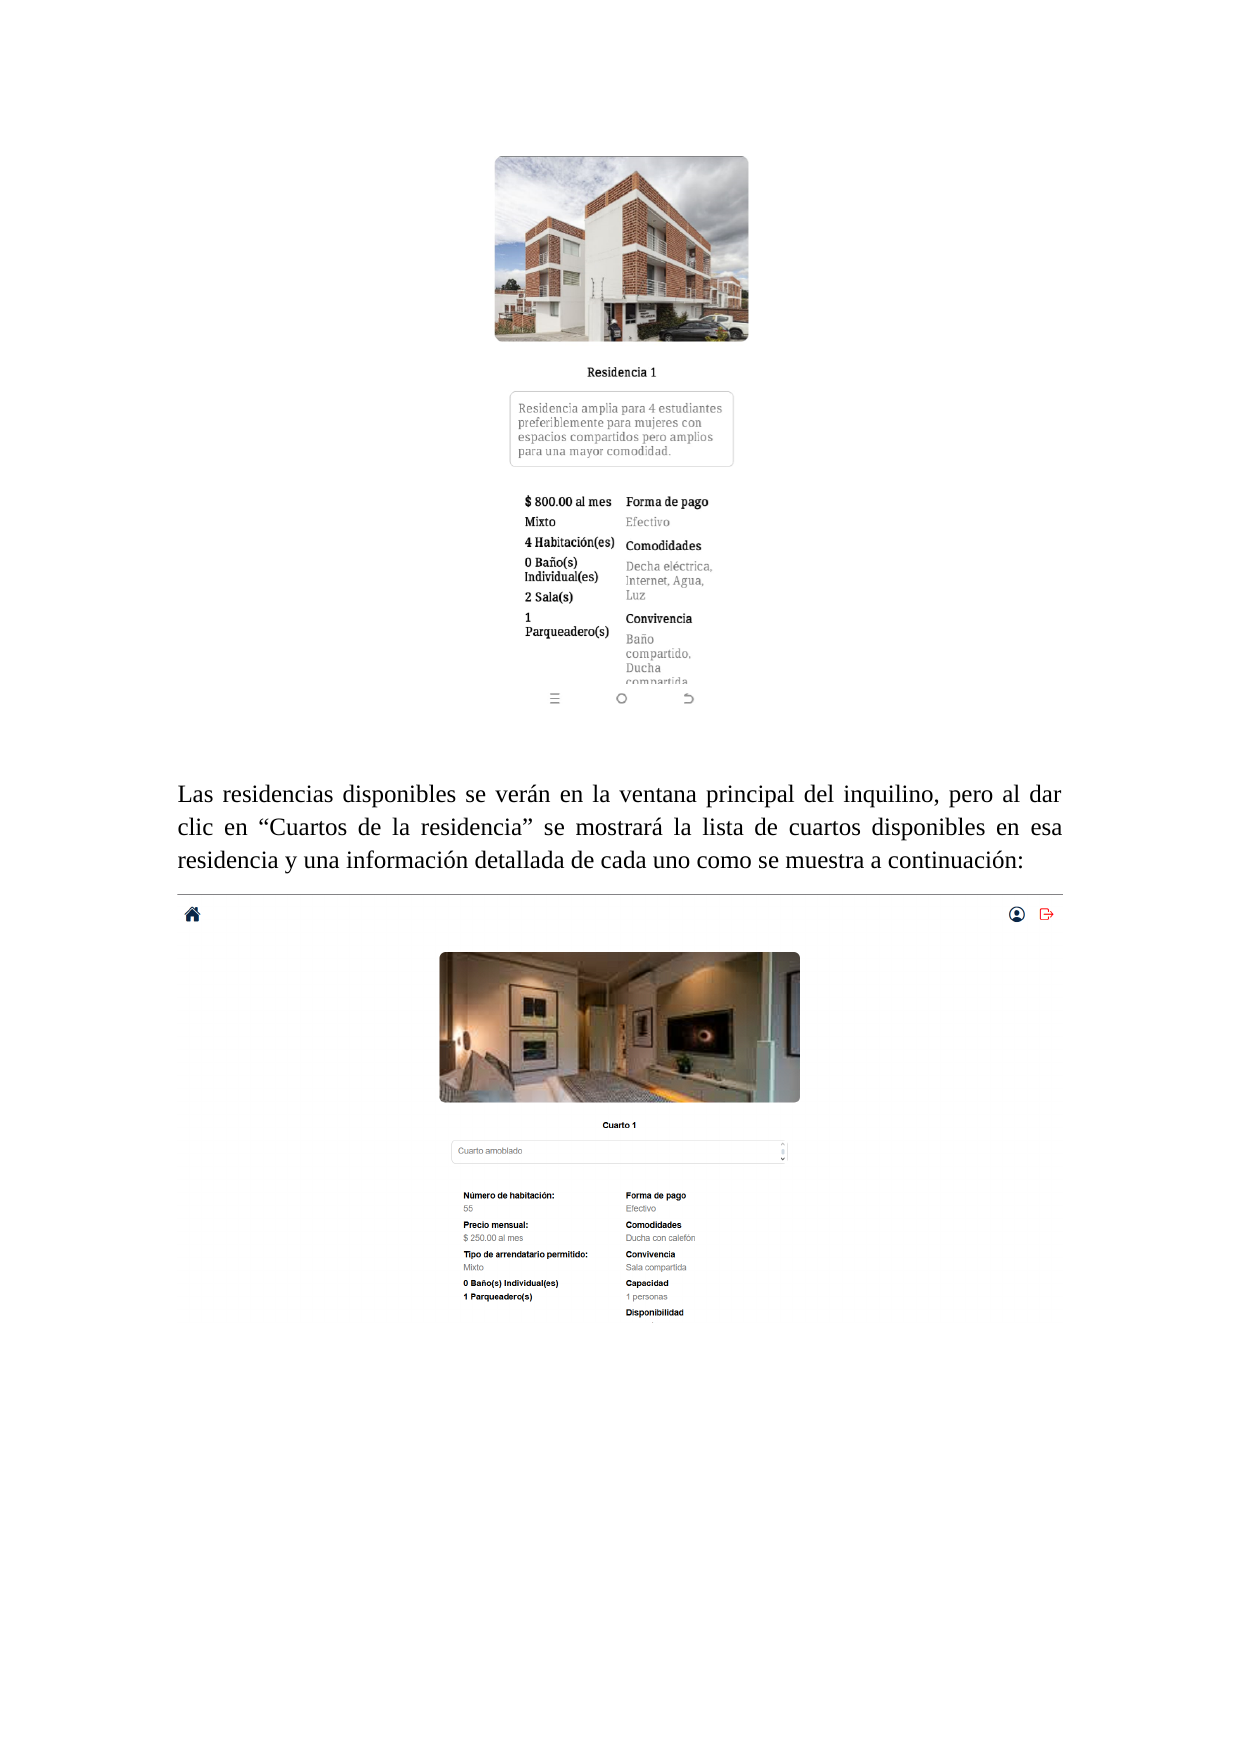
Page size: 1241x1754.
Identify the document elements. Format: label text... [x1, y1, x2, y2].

picture [177, 894, 1063, 1323]
text Las residencias disponibles se verán en la ventana principal del inquilino, pero al dar clic en “Cuartos de la residencia” se mostrará la lista de cuartos disponibles en esa residencia y una información detallada de cada uno como se muestra a continuación: [177, 779, 1063, 874]
picture [490, 147, 751, 708]
